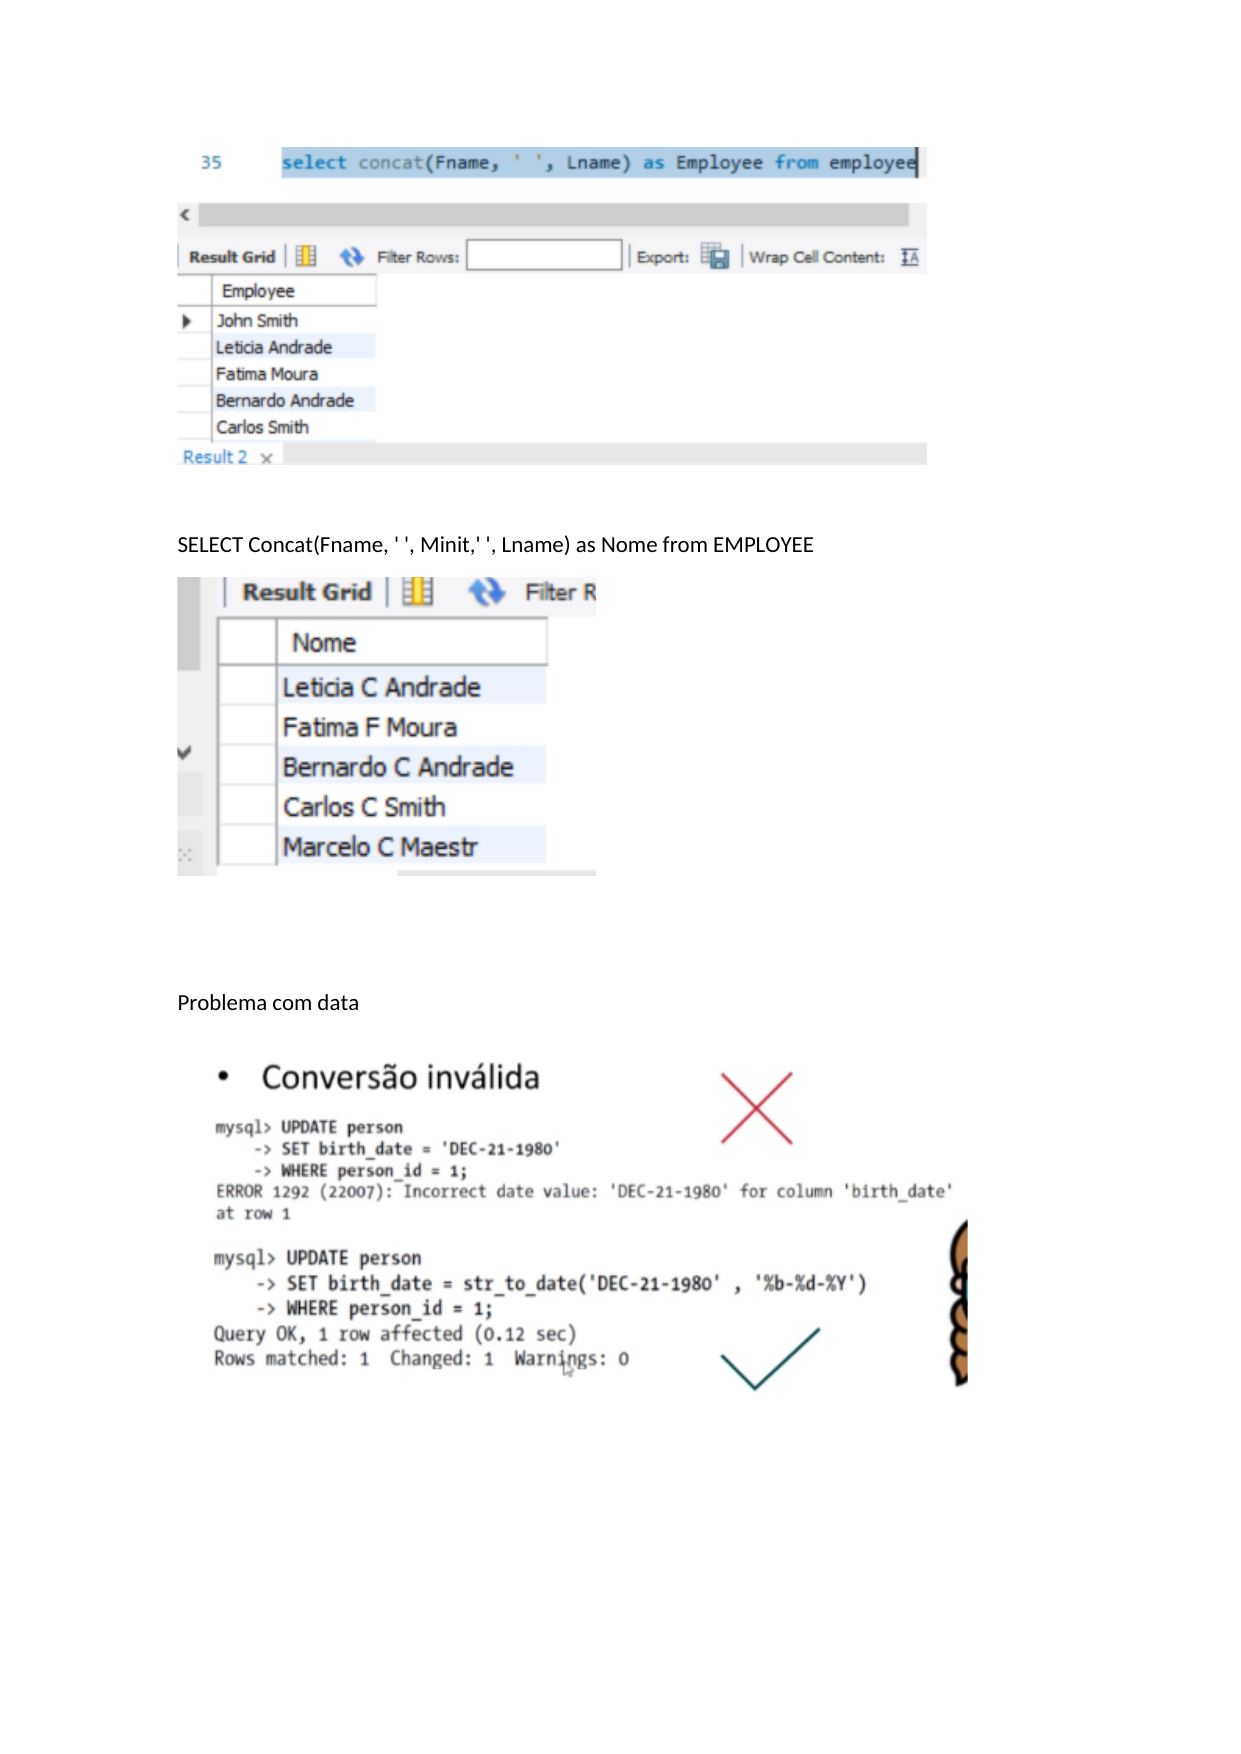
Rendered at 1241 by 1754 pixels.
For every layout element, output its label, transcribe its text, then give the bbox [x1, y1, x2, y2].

picture [177, 577, 597, 876]
picture [177, 1035, 968, 1407]
text SELECT Concat(Fname, ' ', Minit,' ', Lname) as Nome from EMPLOYEE [177, 530, 1063, 558]
text Problema com data [177, 988, 1063, 1016]
picture [177, 147, 928, 465]
